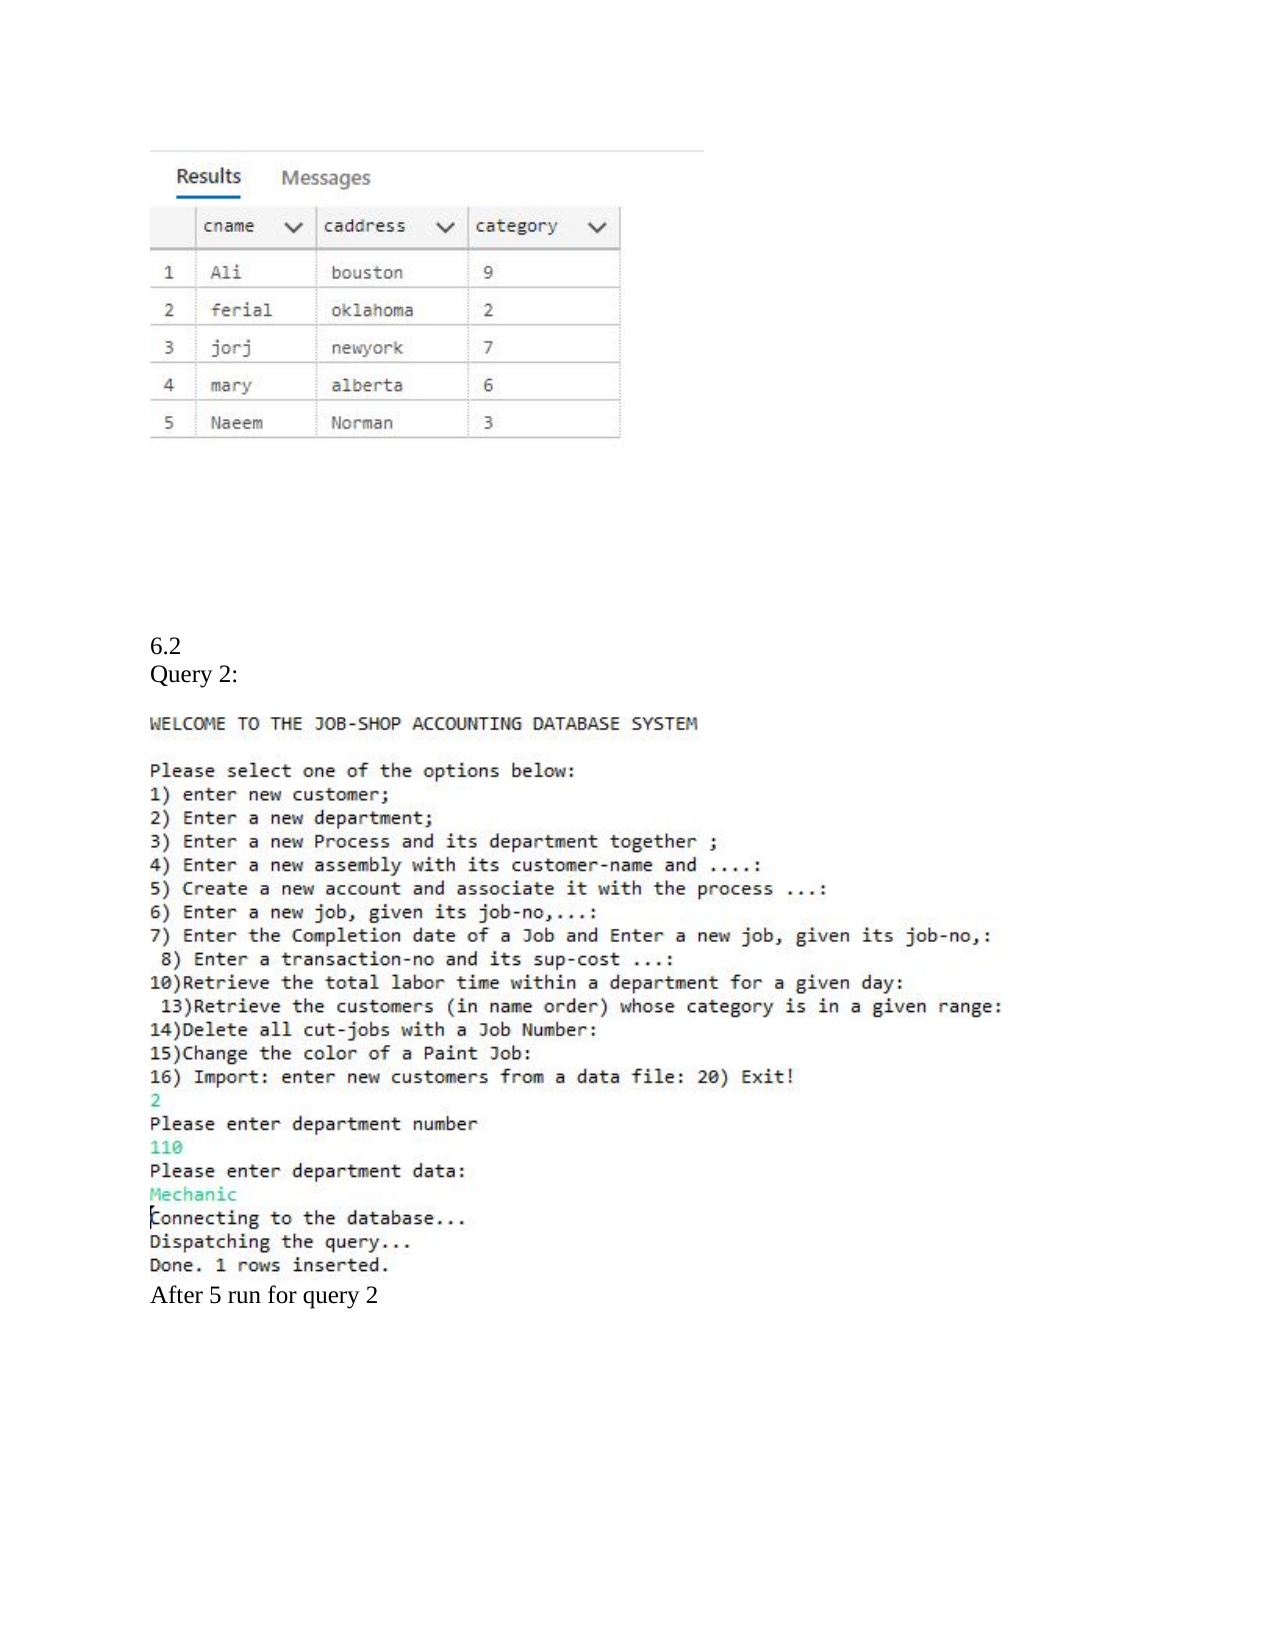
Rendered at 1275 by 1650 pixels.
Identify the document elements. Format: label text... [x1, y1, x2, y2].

text Query 2: [150, 659, 1125, 688]
text 6.2 [150, 631, 1125, 659]
text After 5 run for query 2 [150, 1280, 1125, 1309]
picture [150, 149, 704, 487]
picture [150, 716, 1043, 1281]
